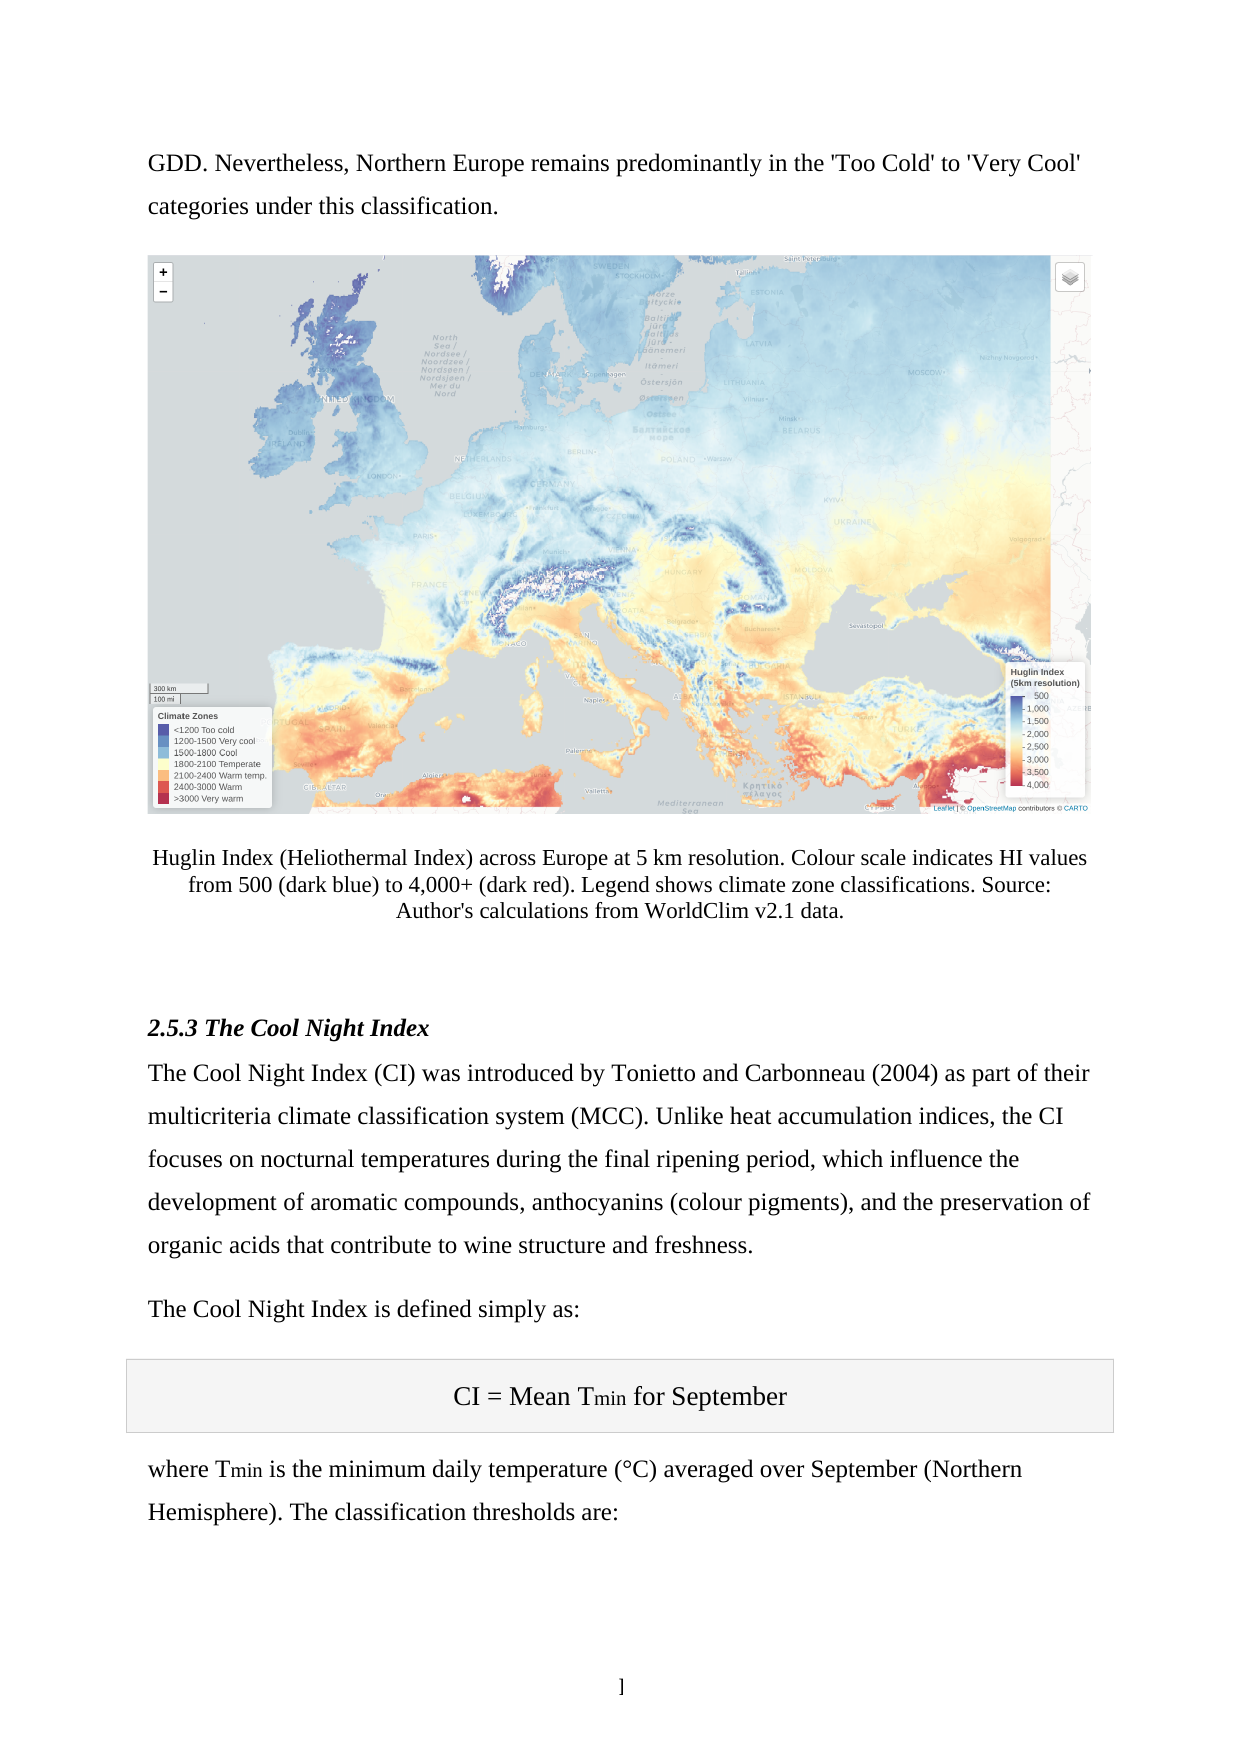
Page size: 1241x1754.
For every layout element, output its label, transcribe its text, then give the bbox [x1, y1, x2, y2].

text where Tmin is the minimum daily temperature (°C) averaged over September (Northern Hemisphere). The classification thresholds are: [148, 1454, 1092, 1526]
subtitle 2.5.3 The Cool Night Index [148, 1013, 1092, 1041]
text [148, 148, 1092, 219]
text The Cool Night Index is defined simply as: [148, 1294, 1092, 1323]
text Huglin Index (Heliothermal Index) across Europe at 5 km resolution. Colour scale indicates HI values from 500 (dark blue) to 4,000+ (dark red). Legend shows climate zone classifications. Source: Author's calculations from WorldClim v2.1 data. [148, 844, 1092, 923]
picture [147, 254, 1093, 814]
text The Cool Night Index (CI) was introduced by Tonietto and Carbonneau (2004) as part of their multicriteria climate classification system (MCC). Unlike heat accumulation indices, the CI focuses on nocturnal temperatures during the final ripening period, which influence the development of aromatic compounds, anthocyanins (colour pigments), and the preservation of organic acids that contribute to wine structure and freshness. [148, 1058, 1092, 1259]
text CI = Mean Tmin for September [127, 1360, 1113, 1432]
